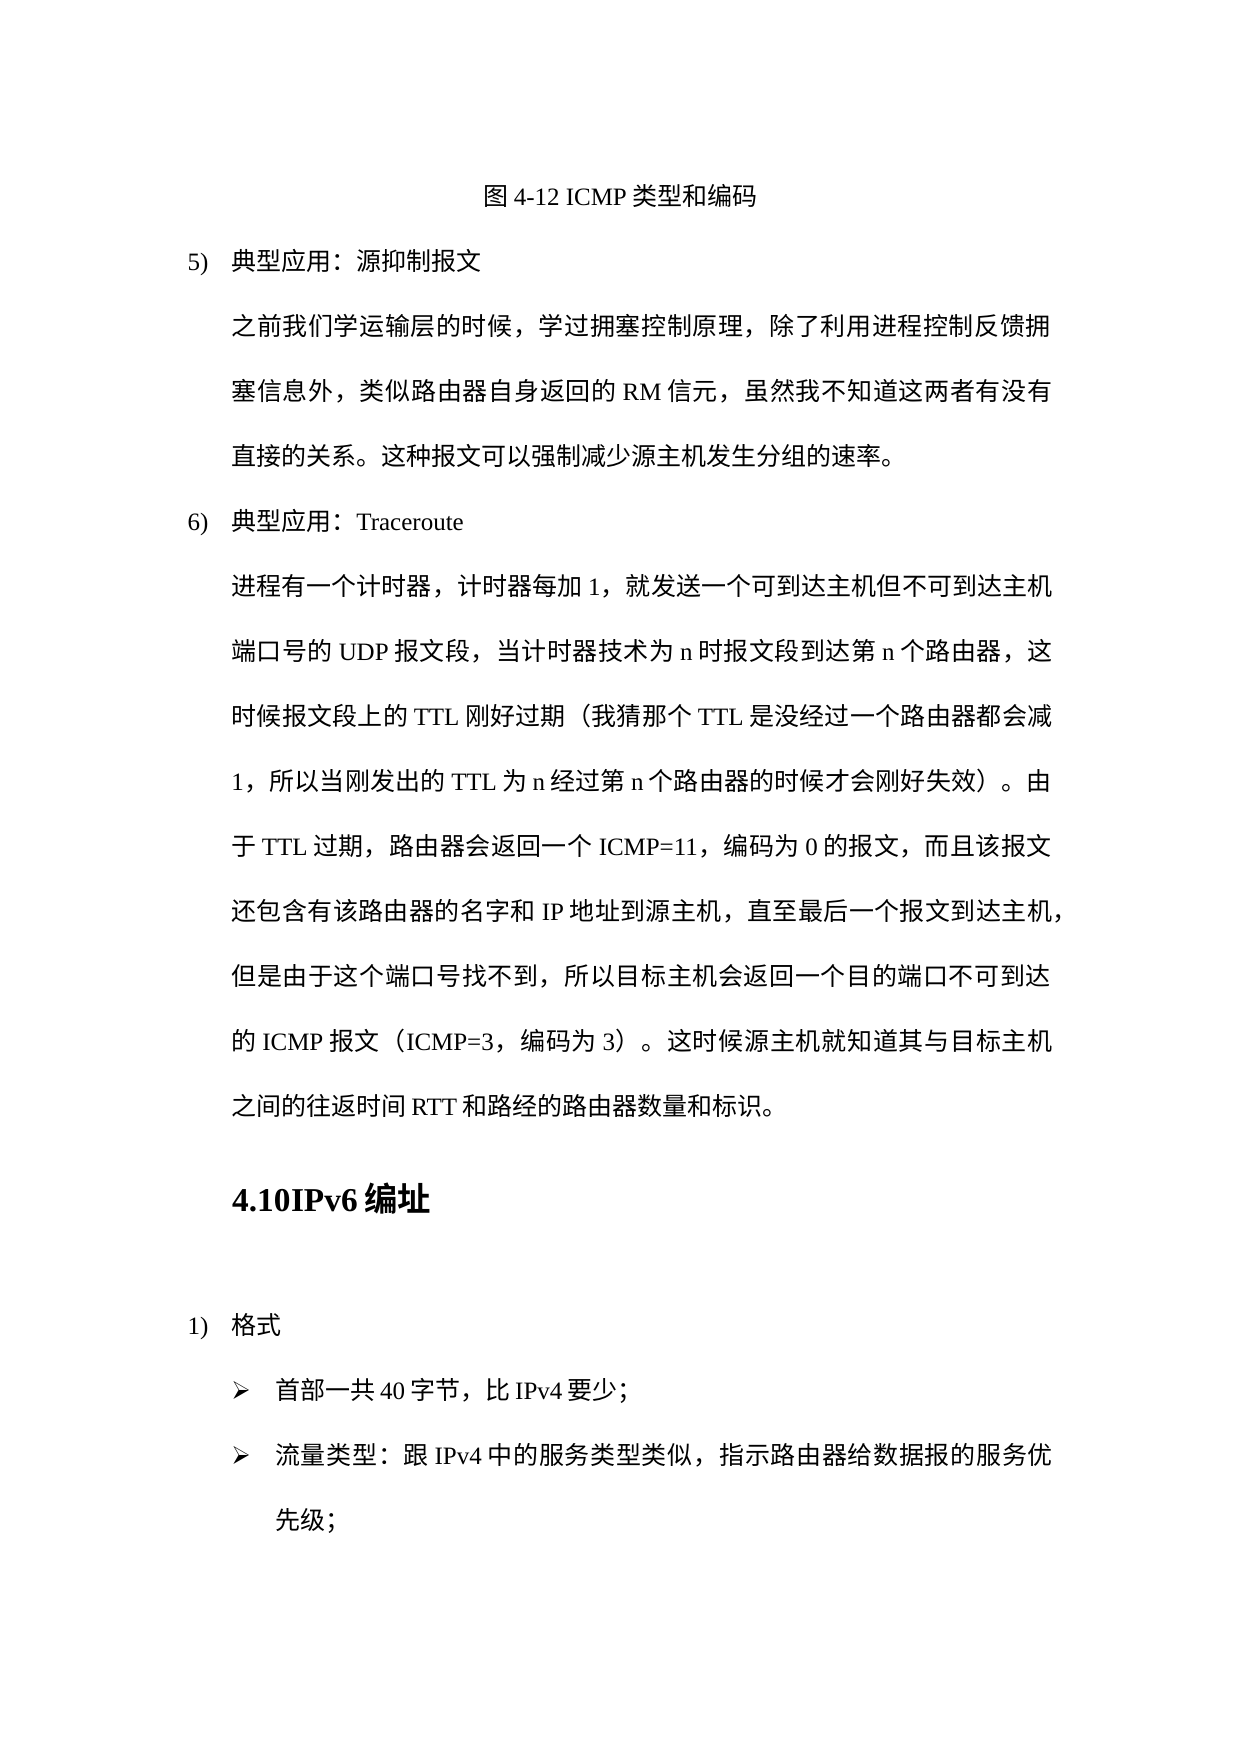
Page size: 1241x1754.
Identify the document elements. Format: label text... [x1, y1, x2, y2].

list 首部一共40字节，比IPv4要少； [231, 1356, 1053, 1421]
list 典型应用：Traceroute [187, 487, 1053, 552]
list 流量类型：跟IPv4中的服务类型类似，指示路由器给数据报的服务优先级； [231, 1421, 1053, 1551]
subtitle IPv6编址 [232, 1164, 1053, 1229]
list 进程有一个计时器，计时器每加1，就发送一个可到达主机但不可到达主机端口号的UDP报文段，当计时器技术为n时报文段到达第n个路由器，这时候报文段上的TTL刚好过期（我猜那个TTL是没经过一个路由器都会减1，所以当刚发出的TTL为n经过第n个路由器的时候才会刚好失效）。由于TTL过期，路由器会返回一个ICMP=11，编码为0的报文，而且该报文还包含有该路由器的名字和IP地址到源主机，直至最后一个报文到达主机，但是由于这个端口号找不到，所以目标主机会返回一个目的端口不可到达的ICMP报文（ICMP=3，编码为3）。这时候源主机就知道其与目标主机之间的往返时间RTT和路经的路由器数量和标识。 [231, 552, 1053, 1137]
text 图4-12 ICMP类型和编码 [187, 162, 1053, 227]
list 典型应用：源抑制报文 [187, 227, 1053, 292]
list 格式 [187, 1291, 1053, 1356]
list 之前我们学运输层的时候，学过拥塞控制原理，除了利用进程控制反馈拥塞信息外，类似路由器自身返回的RM信元，虽然我不知道这两者有没有直接的关系。这种报文可以强制减少源主机发生分组的速率。 [231, 292, 1053, 487]
